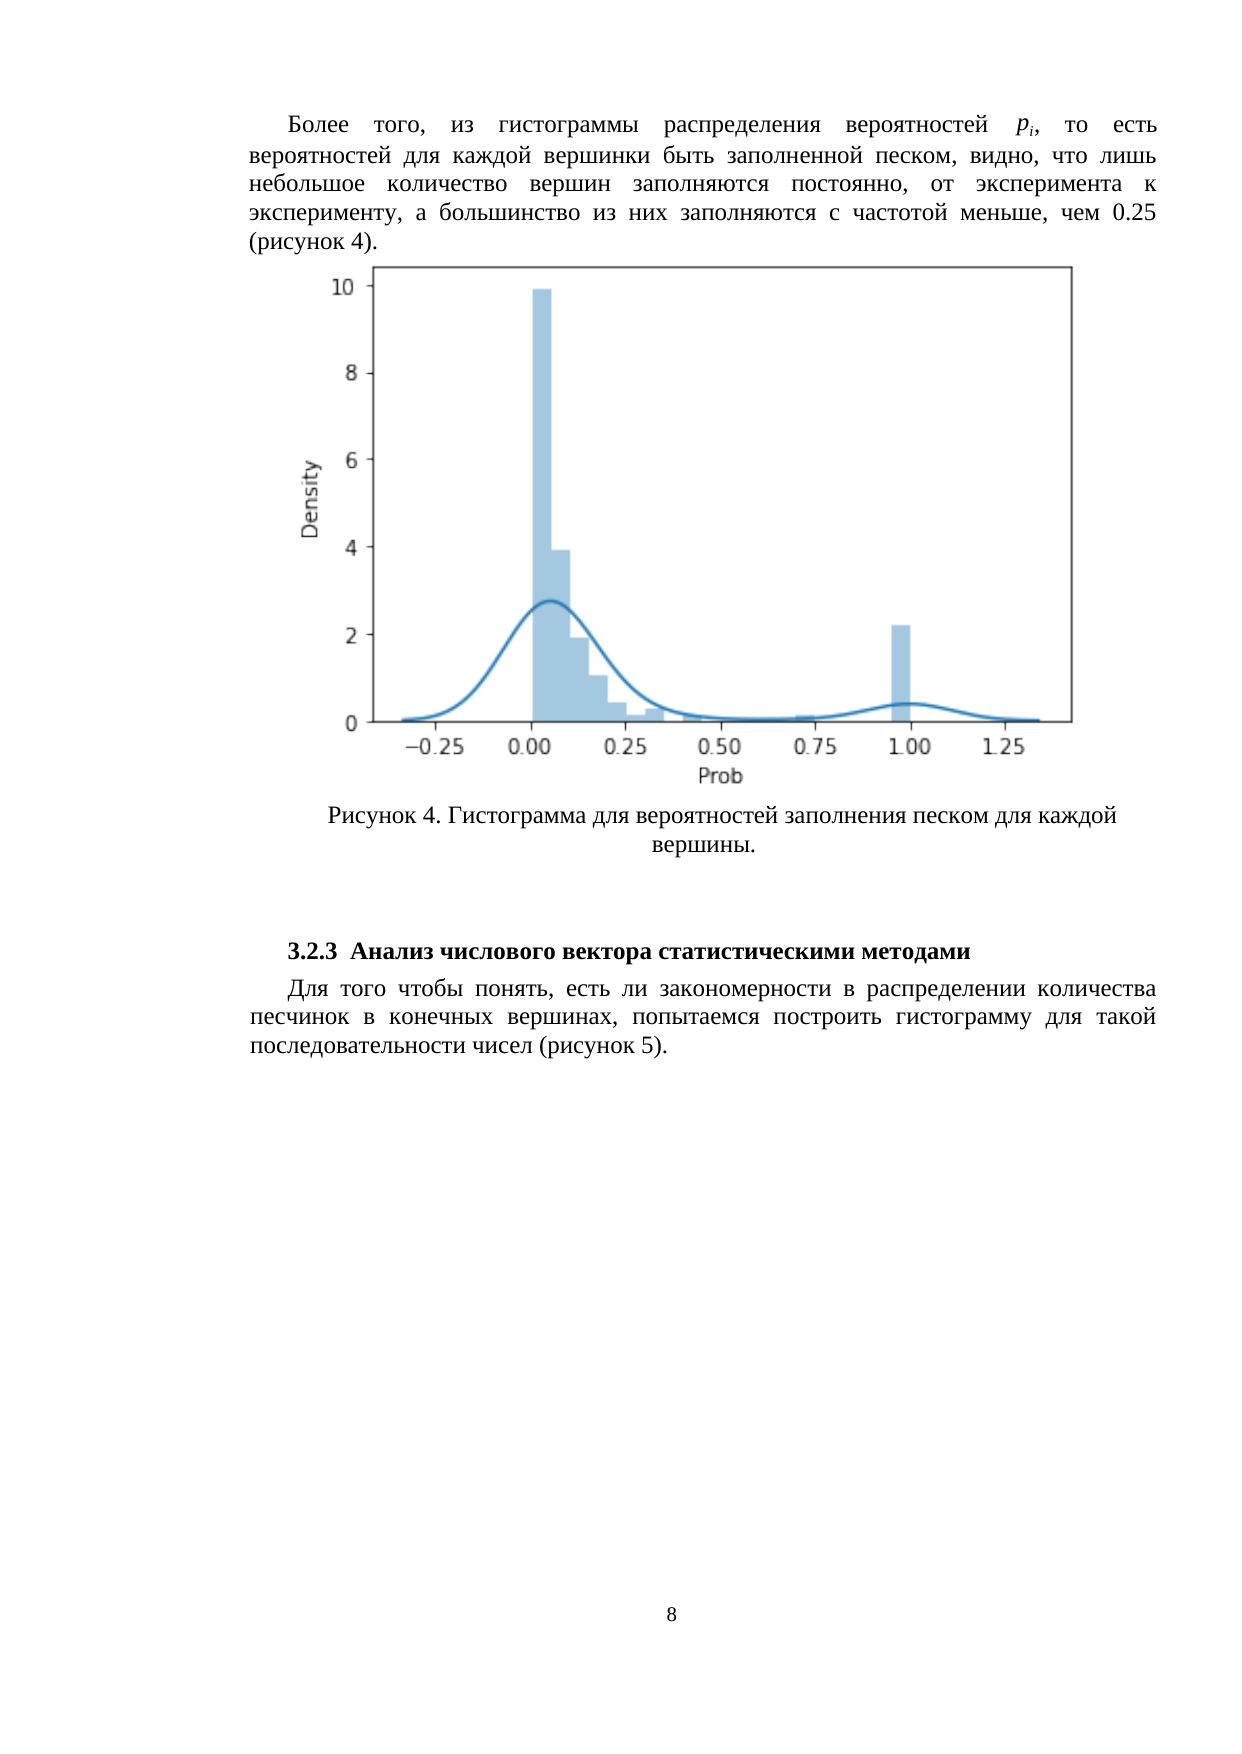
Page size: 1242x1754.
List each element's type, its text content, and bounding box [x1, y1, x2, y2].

picture [287, 254, 1084, 801]
text Рисунок 4. Гистограмма для вероятностей заполнения песком для каждой вершины. [250, 801, 1157, 858]
text Более того, из гистограммы распределения вероятностей , то есть вероятностей для каждой вершинки быть заполненной песком, видно, что лишь небольшое количество вершин заполняются постоянно, от эксперимента к эксперименту, а большинство из них заполняются с частотой меньше, чем 0.25 (рисунок 4). [249, 108, 1157, 255]
text Для того чтобы понять, есть ли закономерности в распределении количества песчинок в конечных вершинах, попытаемся построить гистограмму для такой последовательности чисел (рисунок 5). [250, 973, 1157, 1059]
subtitle 3.2.3 Анализ числового вектора статистическими методами [214, 936, 1157, 965]
